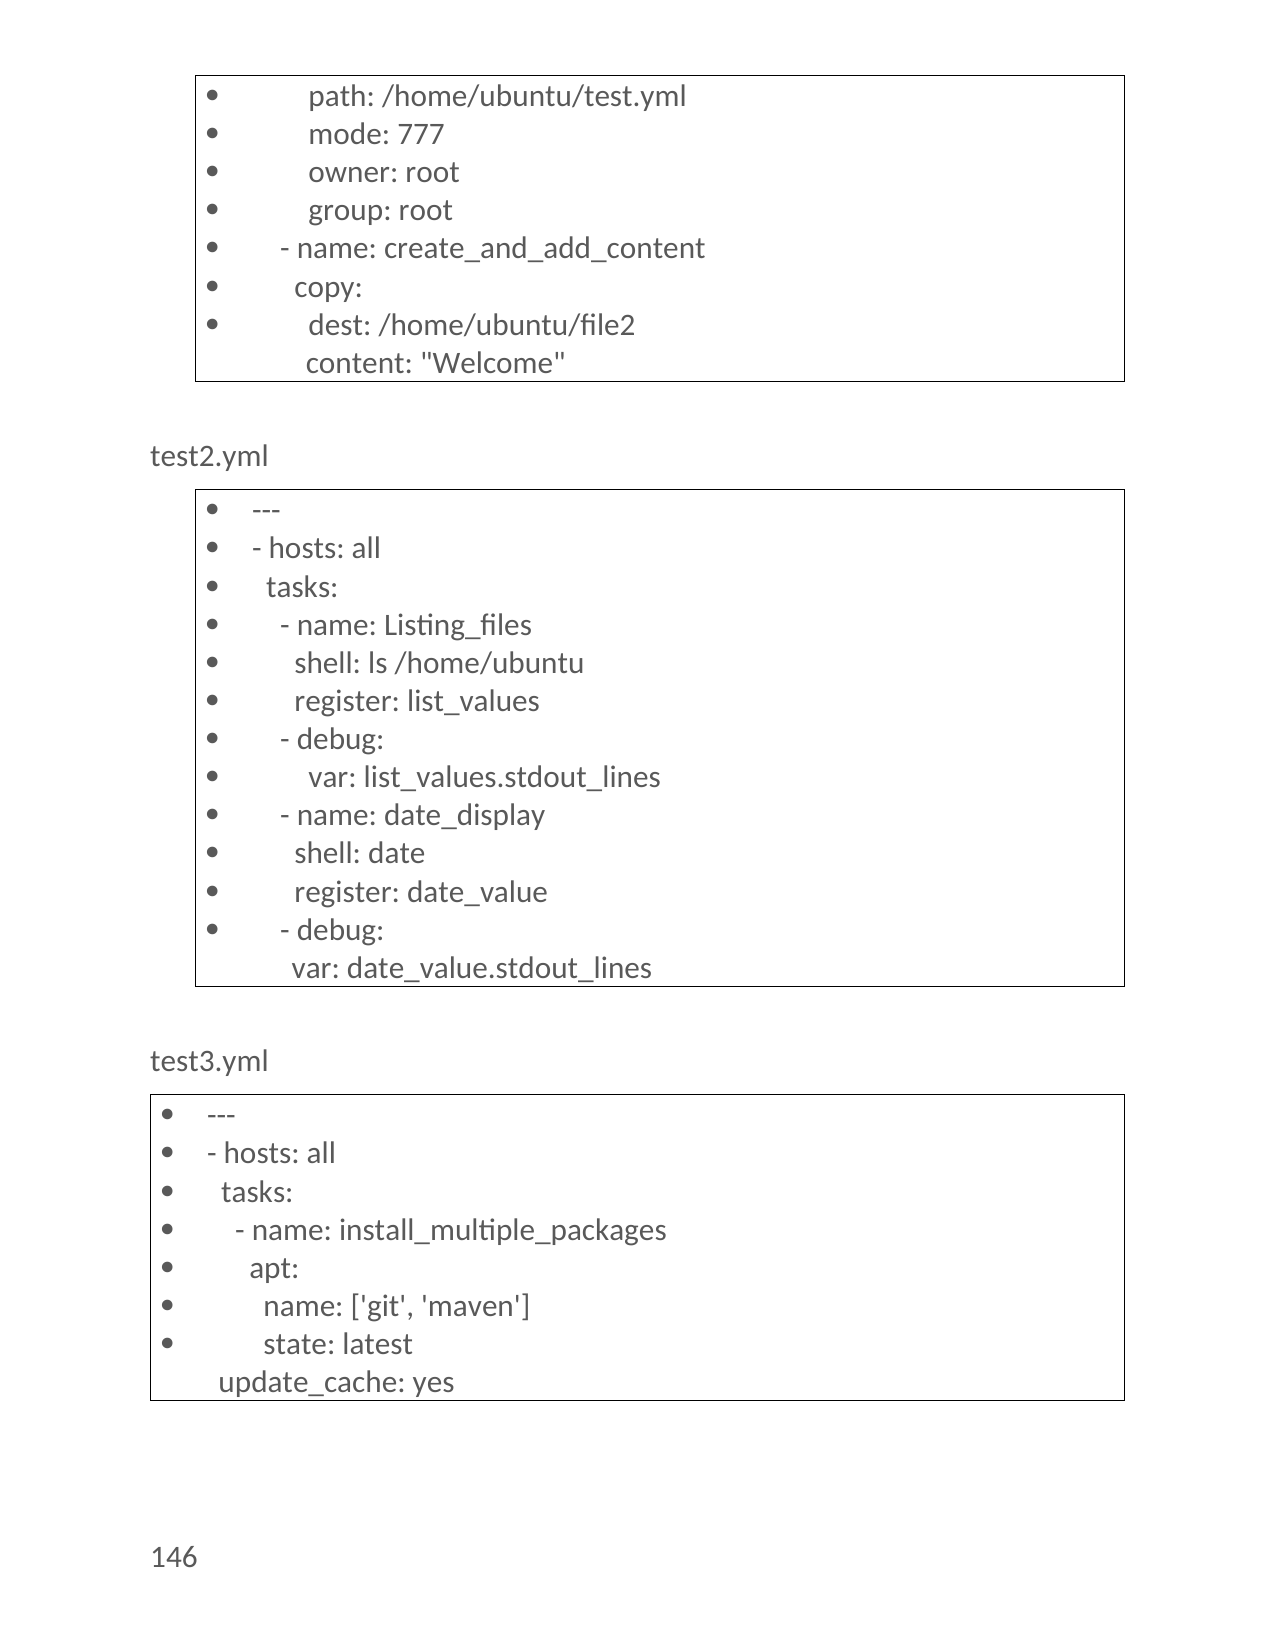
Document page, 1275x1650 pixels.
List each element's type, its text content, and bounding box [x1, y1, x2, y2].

table_header --- - hosts: all tasks: - name: install_multiple_packages apt: name: ['git', 'maven'] state: latest update_cache: yes [151, 1095, 1124, 1400]
list test3.yml [150, 1041, 1125, 1079]
table_header --- - hosts: all tasks: - name: Listing_files shell: ls /home/ubuntu register: list_values - debug: var: list_values.stdout_lines - name: date_display shell: date register: date_value - debug: var: date_value.stdout_lines [196, 490, 1124, 986]
list test2.yml [150, 436, 1125, 474]
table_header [196, 76, 1124, 381]
